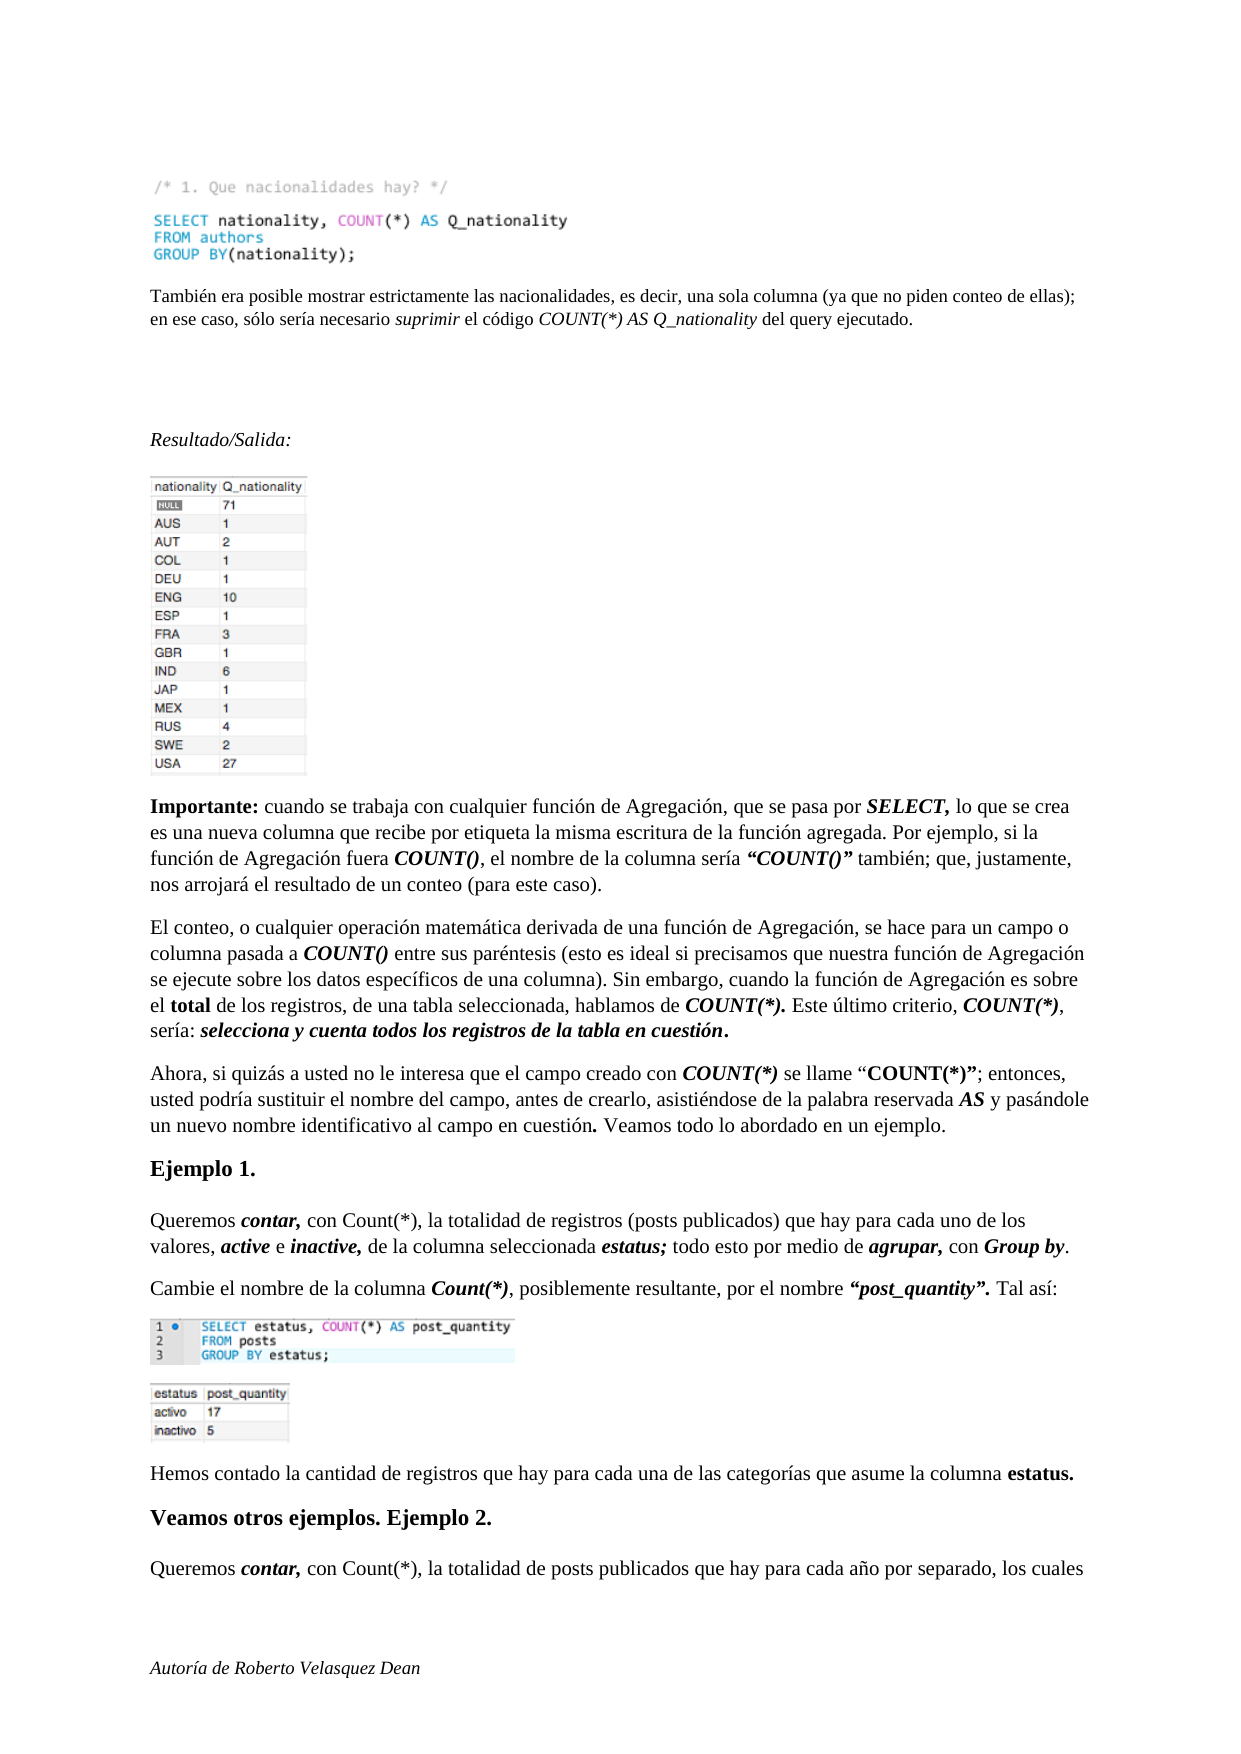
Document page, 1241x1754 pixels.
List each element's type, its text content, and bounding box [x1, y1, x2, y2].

text El conteo, o cualquier operación matemática derivada de una función de Agregación, se hace para un campo o columna pasada a COUNT() entre sus paréntesis (esto es ideal si precisamos que nuestra función de Agregación se ejecute sobre los datos específicos de una columna). Sin embargo, cuando la función de Agregación es sobre el total de los registros, de una tabla seleccionada, hablamos de COUNT(*). Este último criterio, COUNT(*), sería: selecciona y cuenta todos los registros de la tabla en cuestión. [150, 915, 1090, 1042]
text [150, 1530, 1090, 1580]
text Hemos contado la cantidad de registros que hay para cada una de las categorías que asume la columna estatus. [150, 1461, 1090, 1485]
subtitle Ejemplo 1. [150, 1156, 1090, 1182]
subtitle Resultado/Salida: [150, 428, 1090, 451]
text Importante: cuando se trabaja con cualquier función de Agregación, que se pasa por SELECT, lo que se crea es una nueva columna que recibe por etiqueta la misma escritura de la función agregada. Por ejemplo, si la función de Agregación fuera COUNT(), el nombre de la columna sería “COUNT()” también; que, justamente, nos arrojará el resultado de un conteo (para este caso). [150, 794, 1090, 896]
subtitle Veamos otros ejemplos. Ejemplo 2. [150, 1504, 1090, 1530]
picture [150, 177, 571, 266]
text También era posible mostrar estrictamente las nacionalidades, es decir, una sola columna (ya que no piden conteo de ellas); en ese caso, sólo sería necesario suprimir el código COUNT(*) AS Q_nationality del query ejecutado. [150, 285, 1090, 329]
picture [150, 476, 308, 776]
text Cambie el nombre de la columna Count(*), posiblemente resultante, por el nombre “post_quantity”. Tal así: [150, 1276, 1090, 1300]
text Ahora, si quizás a usted no le interesa que el campo creado con COUNT(*) se llame “COUNT(*)”; entonces, usted podría sustituir el nombre del campo, antes de crearlo, asistiéndose de la palabra reservada AS y pasándole un nuevo nombre identificativo al campo en cuestión. Veamos todo lo abordado en un ejemplo. [150, 1061, 1090, 1137]
picture [150, 1318, 515, 1365]
text Queremos contar, con Count(*), la totalidad de registros (posts publicados) que hay para cada uno de los valores, active e inactive, de la columna seleccionada estatus; todo esto por medio de agrupar, con Group by. [150, 1182, 1090, 1258]
picture [150, 1383, 290, 1443]
